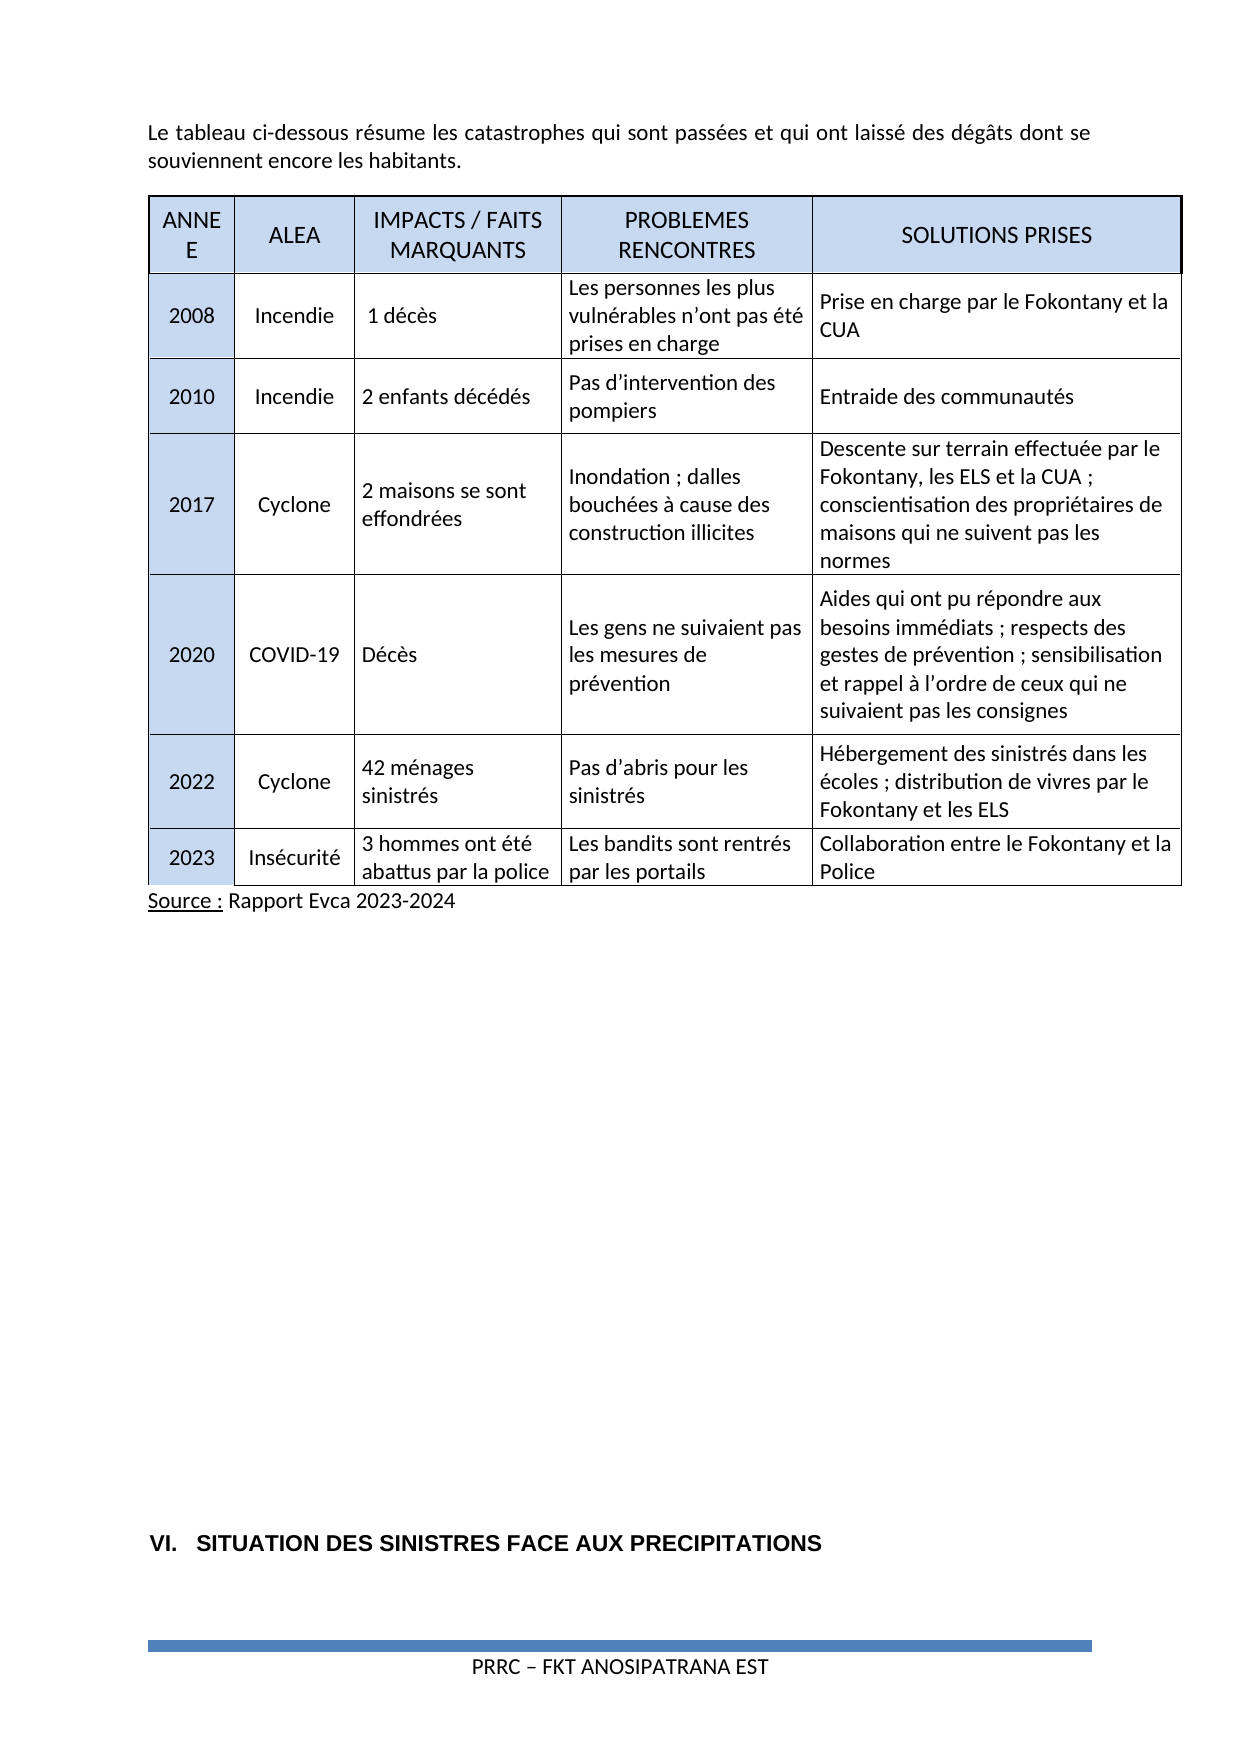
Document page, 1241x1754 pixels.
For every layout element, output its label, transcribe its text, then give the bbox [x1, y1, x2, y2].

table_cell 2023 [149, 828, 234, 885]
table_cell Les bandits sont rentrés par les portails [562, 829, 812, 885]
text Source : Rapport Evca 2023-2024 [148, 886, 1092, 914]
table_cell 2010 [149, 358, 234, 433]
table_cell Aides qui ont pu répondre aux besoins immédiats ; respects des gestes de prévention ; sensibilisation et rappel à l’ordre de ceux qui ne suivaient pas les consignes [813, 574, 1181, 734]
table_cell 2020 [149, 574, 234, 734]
table_cell Cyclone [235, 434, 354, 574]
table_cell 1 décès [355, 274, 561, 357]
table_cell 2 maisons se sont effondrées [355, 434, 561, 574]
table_cell 2 enfants décédés [355, 359, 561, 433]
table_cell Cyclone [235, 735, 354, 828]
table_cell Décès [355, 575, 561, 734]
table_header PROBLEMES RENCONTRES [562, 197, 812, 272]
table_cell 2008 [149, 274, 234, 357]
table_cell Les gens ne suivaient pas les mesures de prévention [562, 575, 812, 734]
table_cell Incendie [235, 274, 354, 357]
table_cell Les personnes les plus vulnérables n’ont pas été prises en charge [562, 274, 812, 357]
table_cell Entraide des communautés [813, 358, 1181, 433]
table_header ANNEE [150, 197, 234, 272]
table_cell Descente sur terrain effectuée par le Fokontany, les ELS et la CUA ; conscientisation des propriétaires de maisons qui ne suivent pas les normes [813, 433, 1181, 574]
table_header IMPACTS / FAITS MARQUANTS [355, 197, 561, 272]
table_cell Inondation ; dalles bouchées à cause des construction illicites [562, 434, 812, 574]
table_cell Pas d’abris pour les sinistrés [562, 735, 812, 828]
table_cell 3 hommes ont été abattus par la police [355, 829, 561, 885]
text Le tableau ci-dessous résume les catastrophes qui sont passées et qui ont laissé des dégâts dont se souviennent encore les habitants. [148, 118, 1092, 174]
table_cell Collaboration entre le Fokontany et la Police [813, 828, 1181, 885]
table_header SOLUTIONS PRISES [813, 197, 1180, 272]
table_cell COVID-19 [235, 575, 354, 734]
table_cell Hébergement des sinistrés dans les écoles ; distribution de vivres par le Fokontany et les ELS [813, 734, 1181, 828]
table_cell 42 ménages sinistrés [355, 735, 561, 828]
table_header ALEA [235, 197, 354, 272]
table_cell Pas d’intervention des pompiers [562, 359, 812, 433]
table_cell Insécurité [235, 829, 354, 885]
subtitle SITUATION DES SINISTRES FACE AUX PRECIPITATIONS [177, 1529, 1092, 1556]
table_cell Prise en charge par le Fokontany et la CUA [813, 274, 1181, 357]
table_cell Incendie [235, 359, 354, 433]
table_cell 2017 [149, 433, 234, 574]
table_cell 2022 [149, 734, 234, 828]
